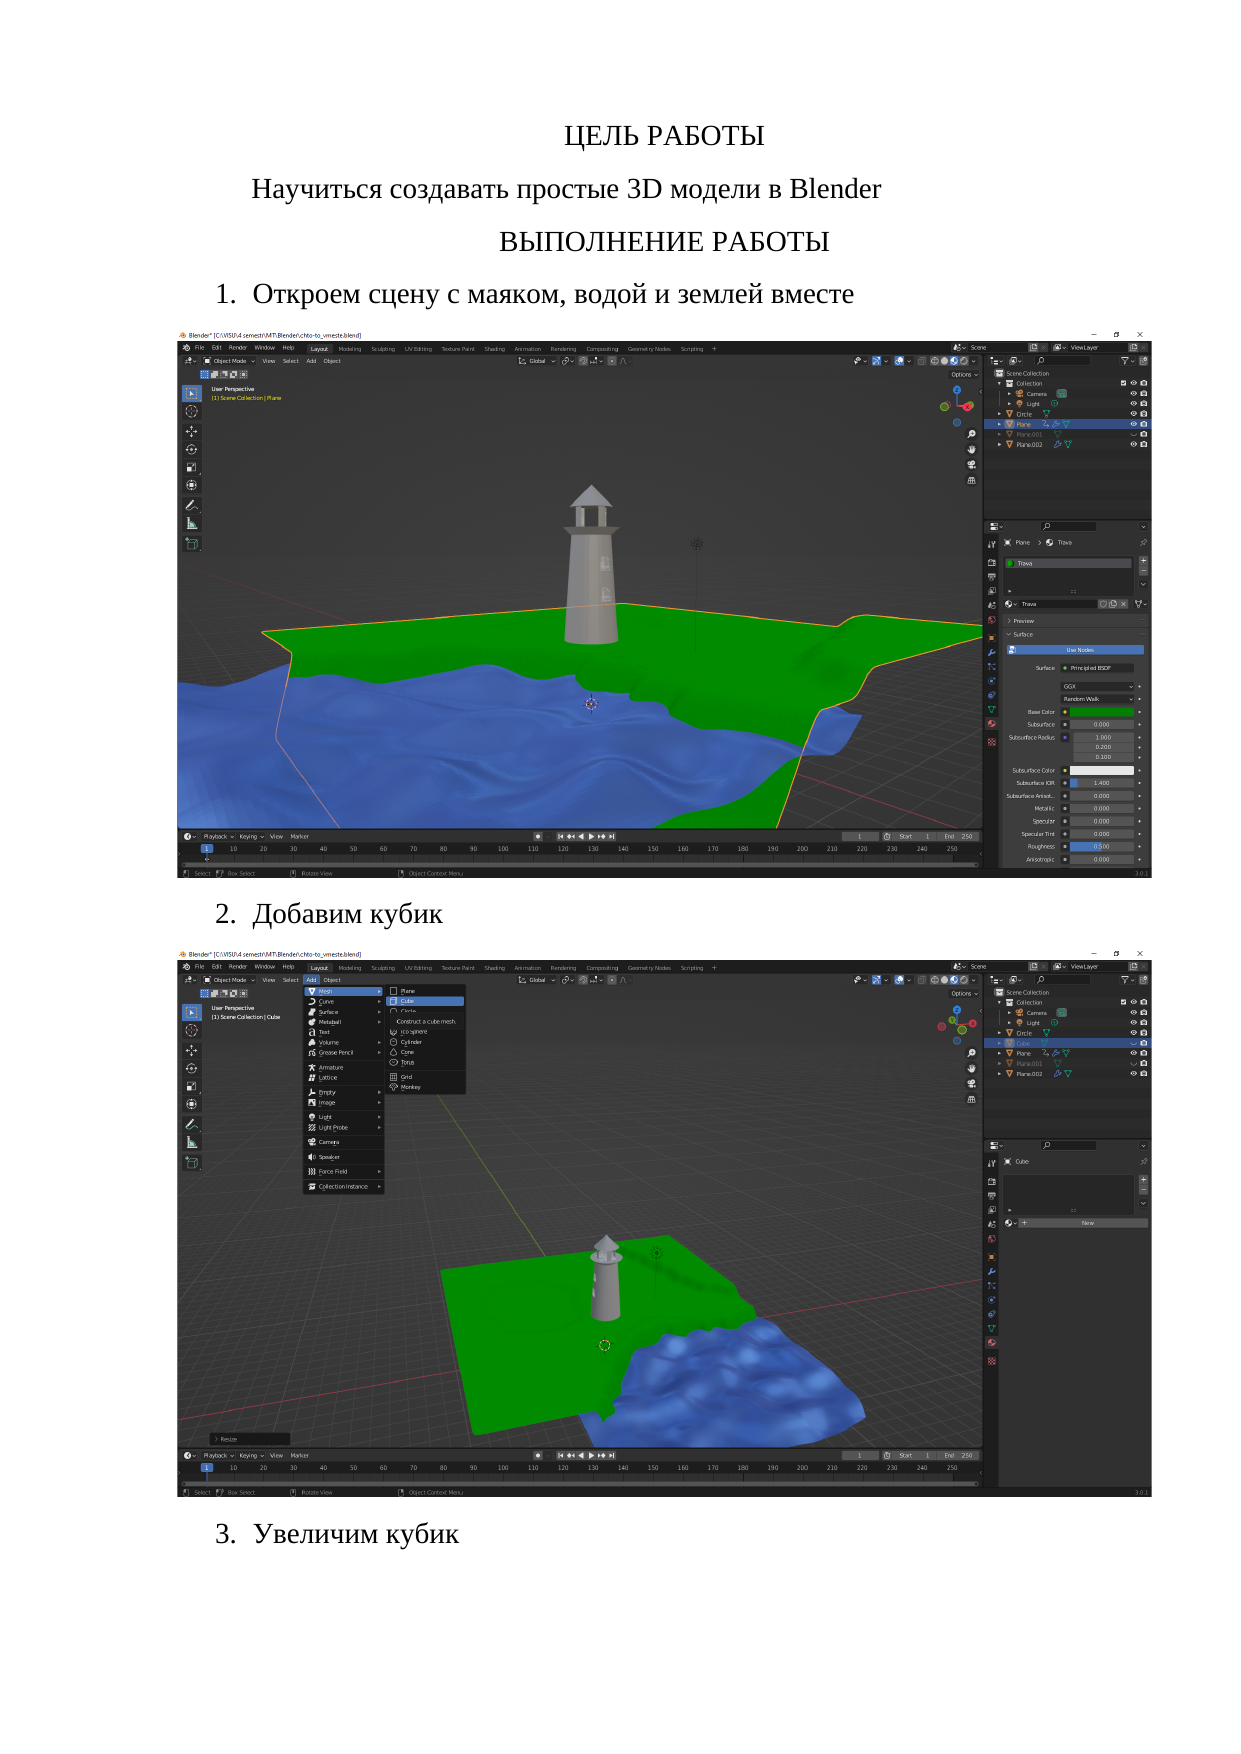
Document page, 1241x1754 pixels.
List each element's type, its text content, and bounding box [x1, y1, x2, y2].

picture [177, 329, 1152, 878]
text Научиться создавать простые 3D модели в Blender [177, 171, 1152, 204]
text ВЫПОЛНЕНИЕ РАБОТЫ [177, 224, 1152, 257]
text ЦЕЛЬ РАБОТЫ [177, 118, 1152, 152]
list Увеличим кубик [215, 1516, 1152, 1549]
list Откроем сцену с маяком, водой и землей вместе [215, 277, 1152, 310]
list Добавим кубик [215, 896, 1152, 930]
picture [177, 948, 1152, 1497]
